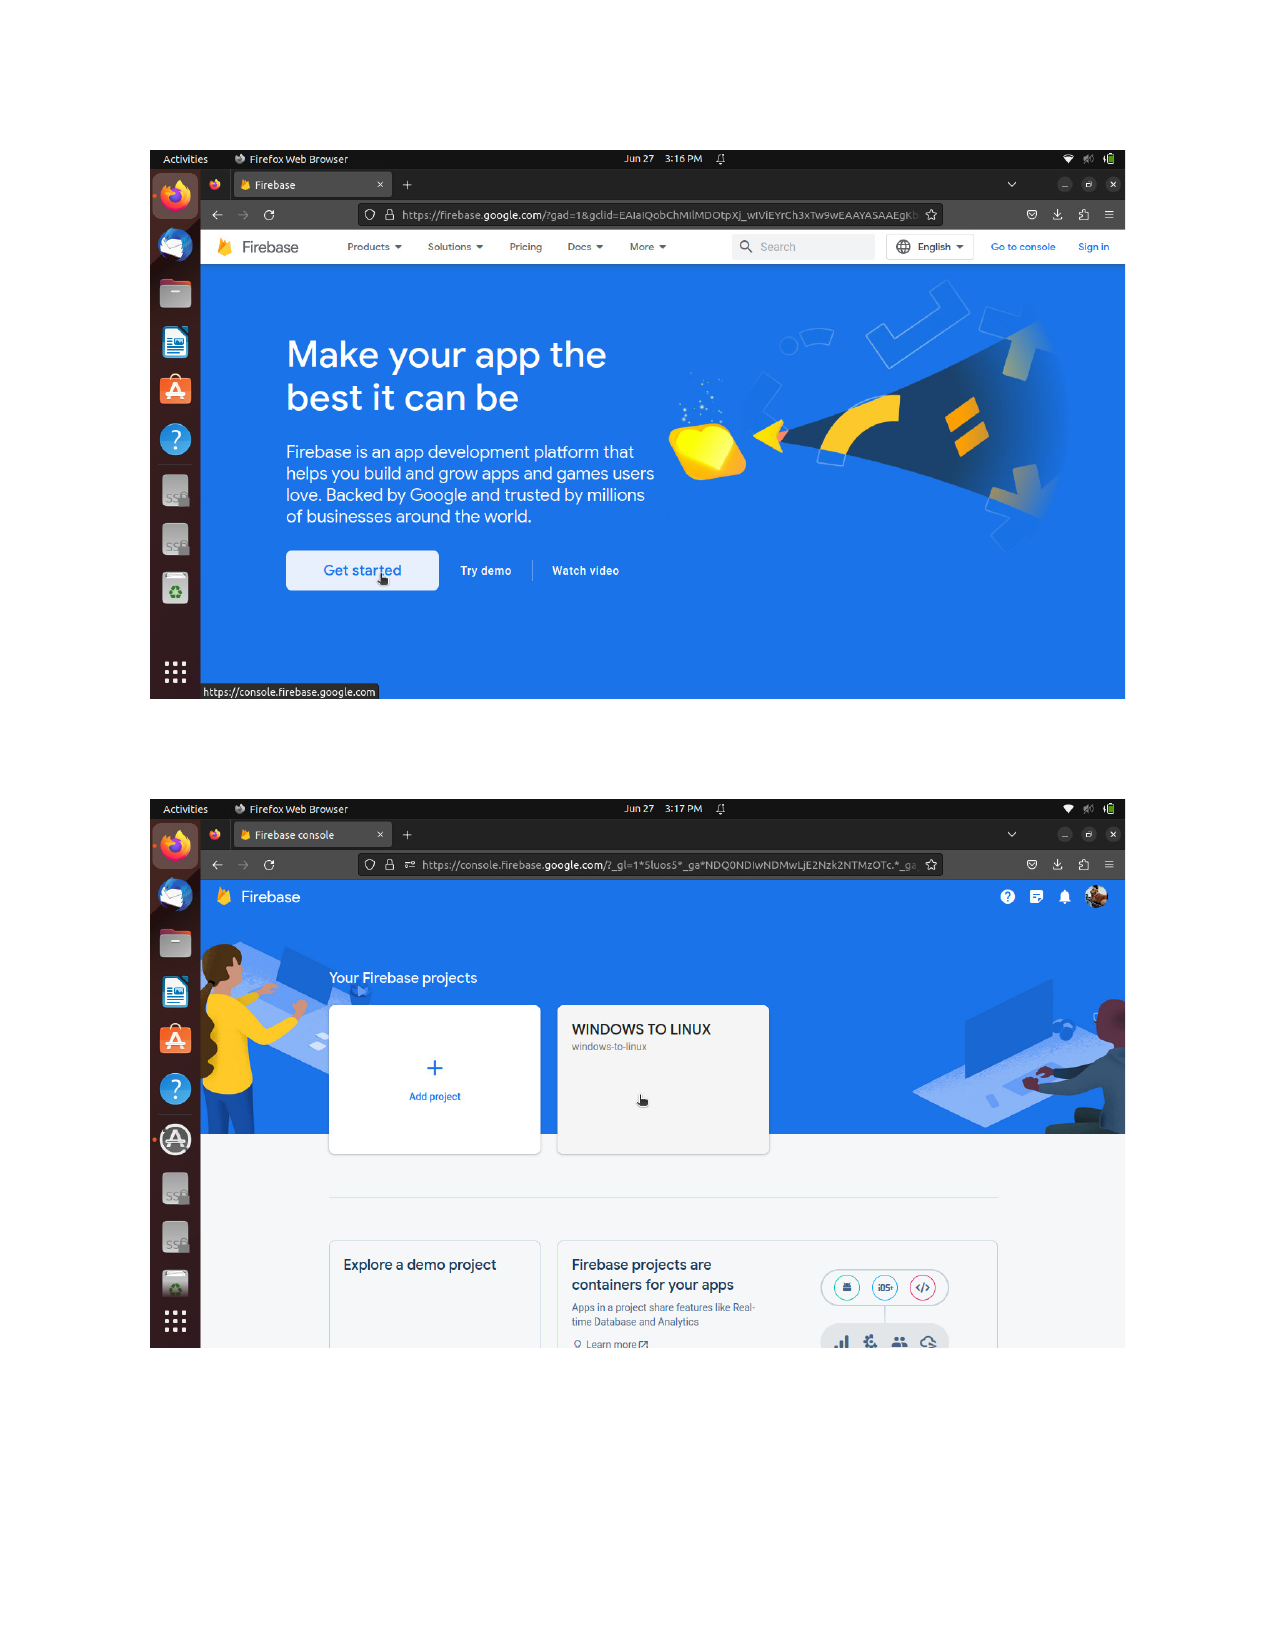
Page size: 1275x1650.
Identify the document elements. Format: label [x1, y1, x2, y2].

picture [150, 799, 1125, 1348]
picture [150, 150, 1125, 699]
